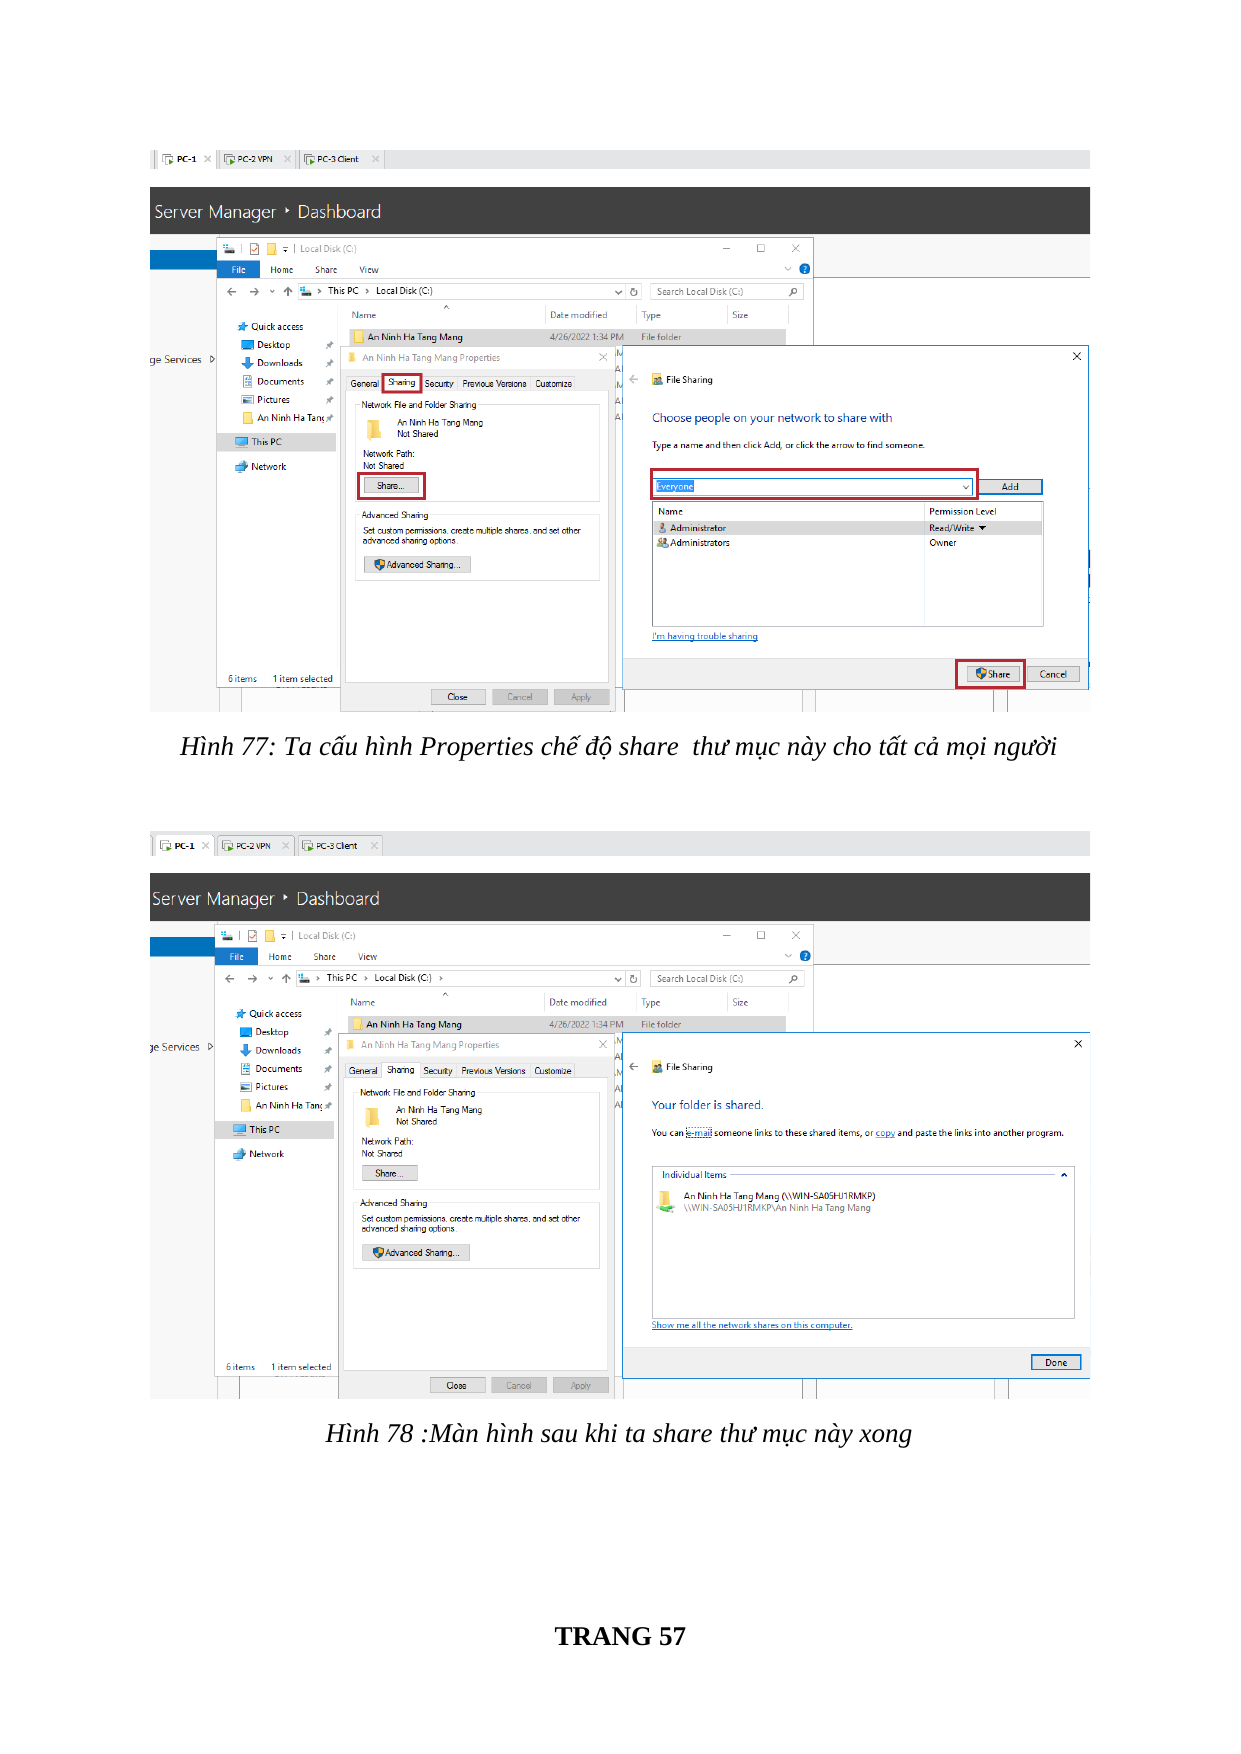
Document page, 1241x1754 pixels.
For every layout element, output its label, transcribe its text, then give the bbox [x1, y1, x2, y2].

text Hình 77: Ta cấu hình Properties chế độ share thư mục này cho tất cả mọi người [150, 730, 1090, 761]
picture [150, 150, 1091, 712]
picture [150, 831, 1091, 1399]
text Hình 78 :Màn hình sau khi ta share thư mục này xong [150, 1417, 1090, 1448]
